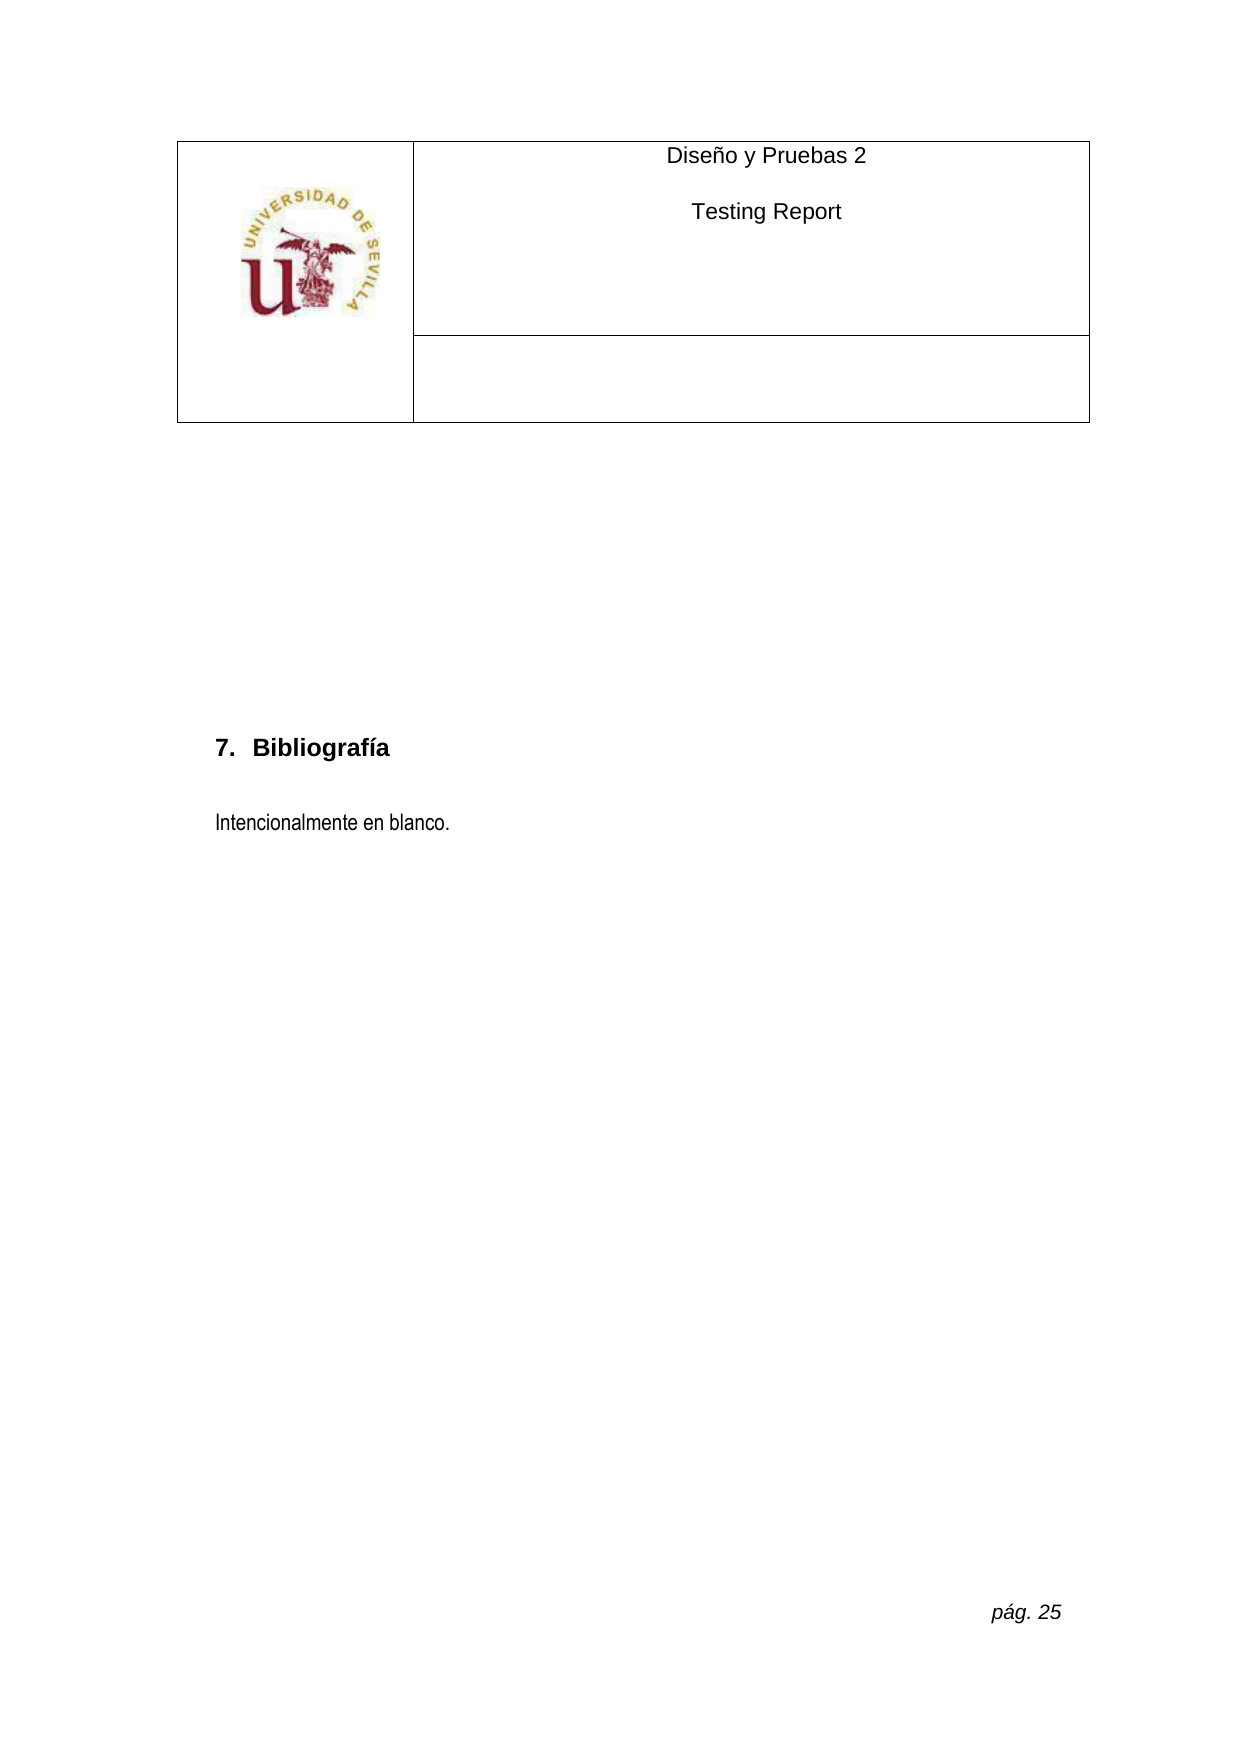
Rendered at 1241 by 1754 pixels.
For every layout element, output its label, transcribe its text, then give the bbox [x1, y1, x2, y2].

subtitle Bibliografía [215, 733, 1063, 761]
text Intencionalmente en blanco. [177, 809, 1063, 836]
picture [240, 187, 381, 317]
